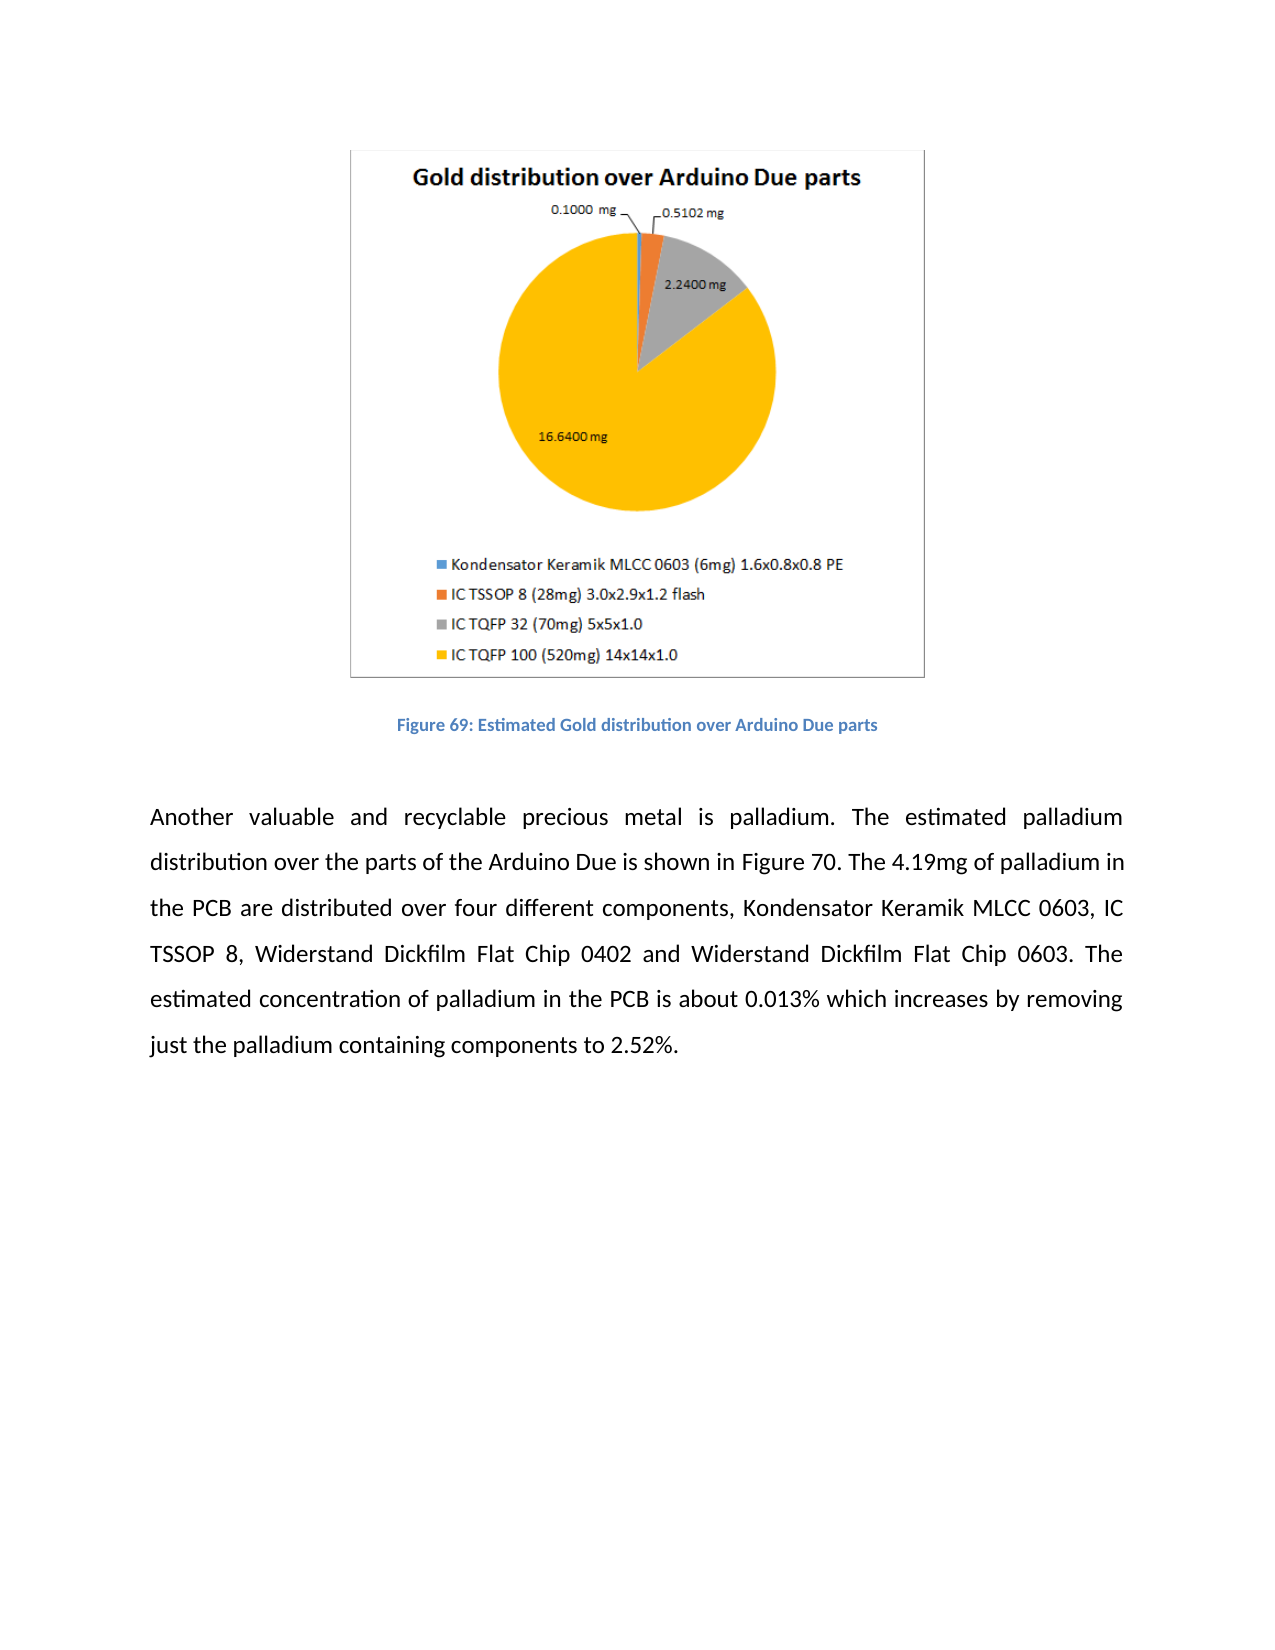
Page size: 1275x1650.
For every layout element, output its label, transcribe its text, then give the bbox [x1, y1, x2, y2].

picture [350, 150, 925, 678]
text Another valuable and recyclable precious metal is palladium. The estimated palladium distribution over the parts of the Arduino Due is shown in Figure 68. The 4.19mg of palladium in the PCB are distributed over four different components, Kondensator Keramik MLCC 0603, IC TSSOP 8, Widerstand Dickfilm Flat Chip 0402 and Widerstand Dickfilm Flat Chip 0603. The estimated concentration of palladium in the PCB is about 0.013% which increases by removing just the palladium containing components to 2.52%. [150, 801, 1125, 1060]
